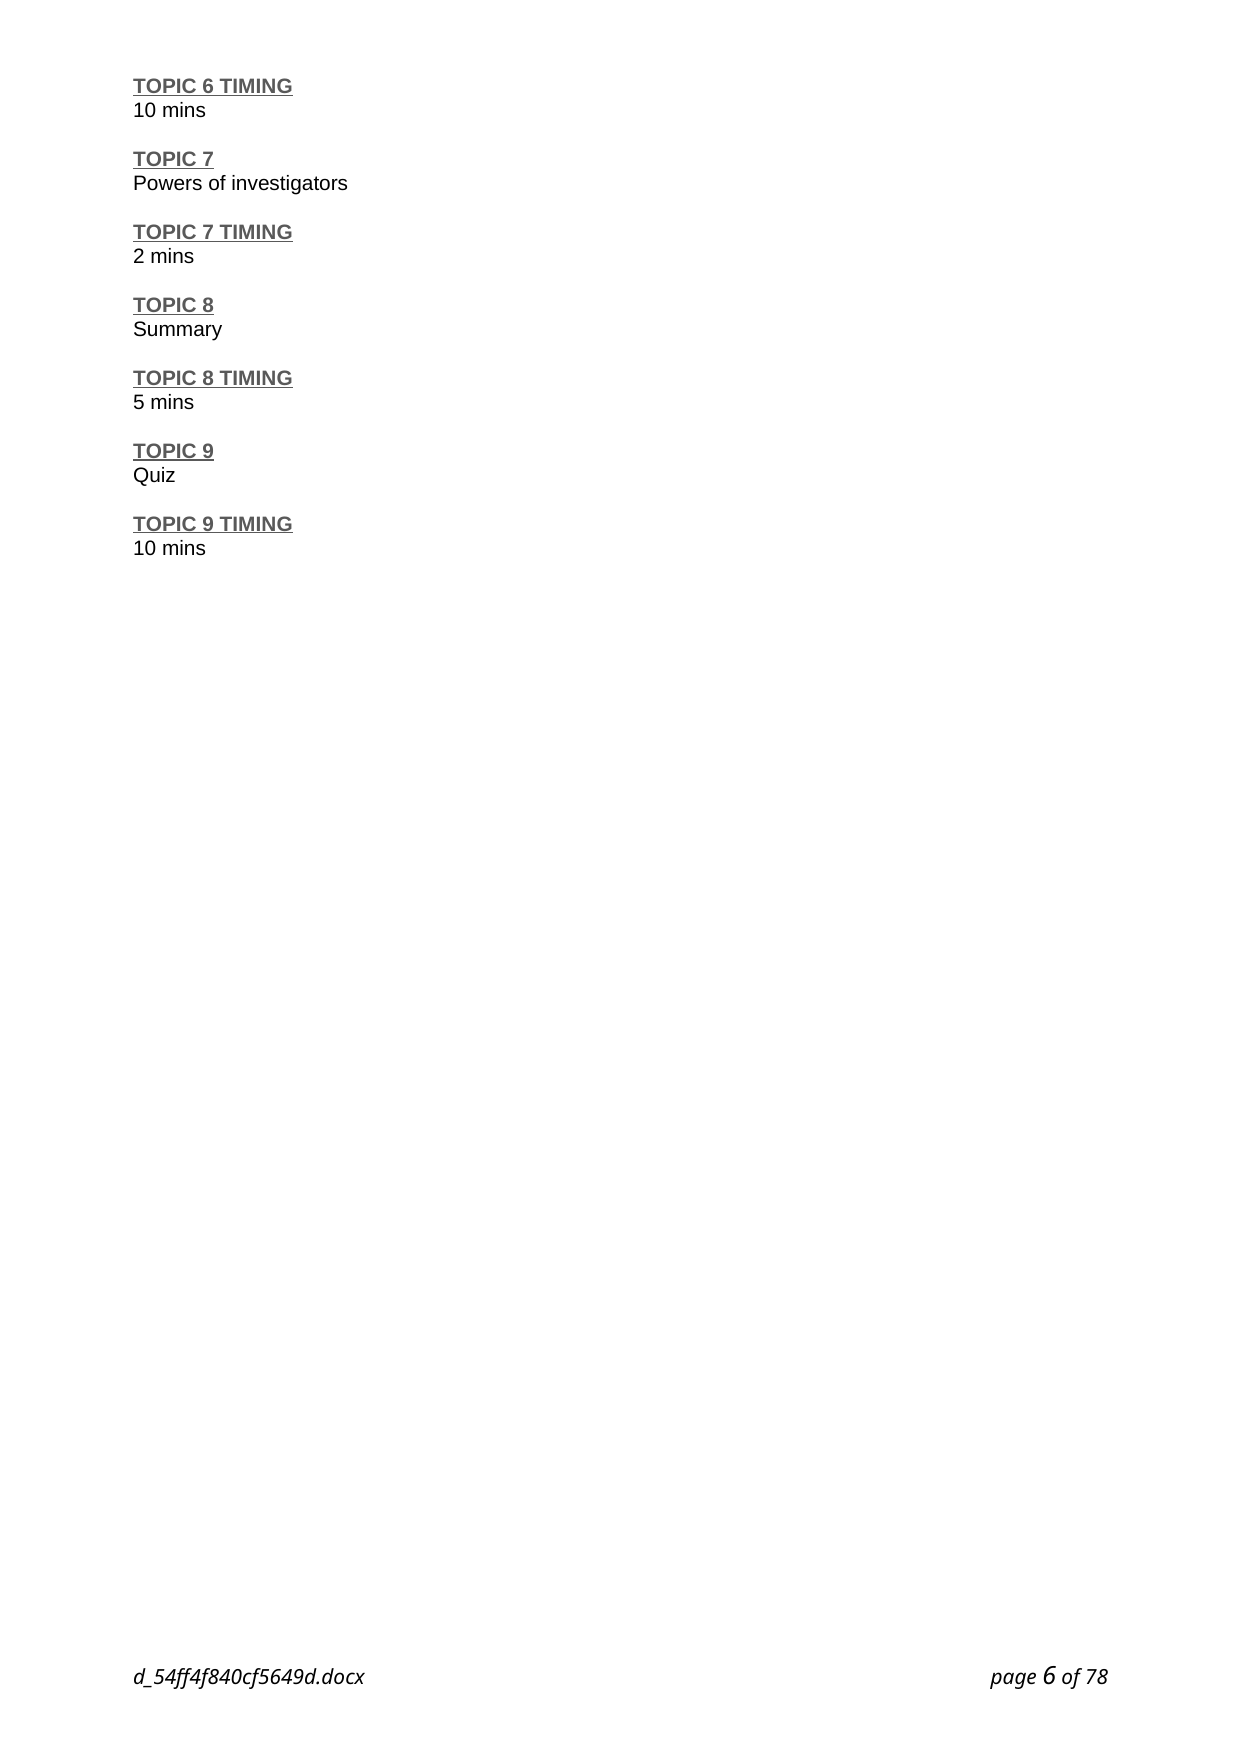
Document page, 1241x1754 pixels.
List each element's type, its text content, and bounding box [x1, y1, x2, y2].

text Summary [133, 317, 1132, 341]
text 10 mins [133, 98, 1132, 122]
text TOPIC 7 TIMING [133, 220, 1132, 244]
text 10 mins [133, 535, 1132, 559]
text Powers of investigators [133, 171, 1132, 195]
text TOPIC 7 [133, 147, 1132, 171]
text Quiz [133, 462, 1132, 486]
text TOPIC 8 [133, 293, 1132, 317]
text TOPIC 6 TIMING [133, 74, 1132, 98]
text TOPIC 9 [133, 438, 1132, 462]
text 5 mins [133, 389, 1132, 413]
text TOPIC 9 TIMING [133, 511, 1132, 535]
text 2 mins [133, 244, 1132, 268]
text TOPIC 8 TIMING [133, 366, 1132, 389]
